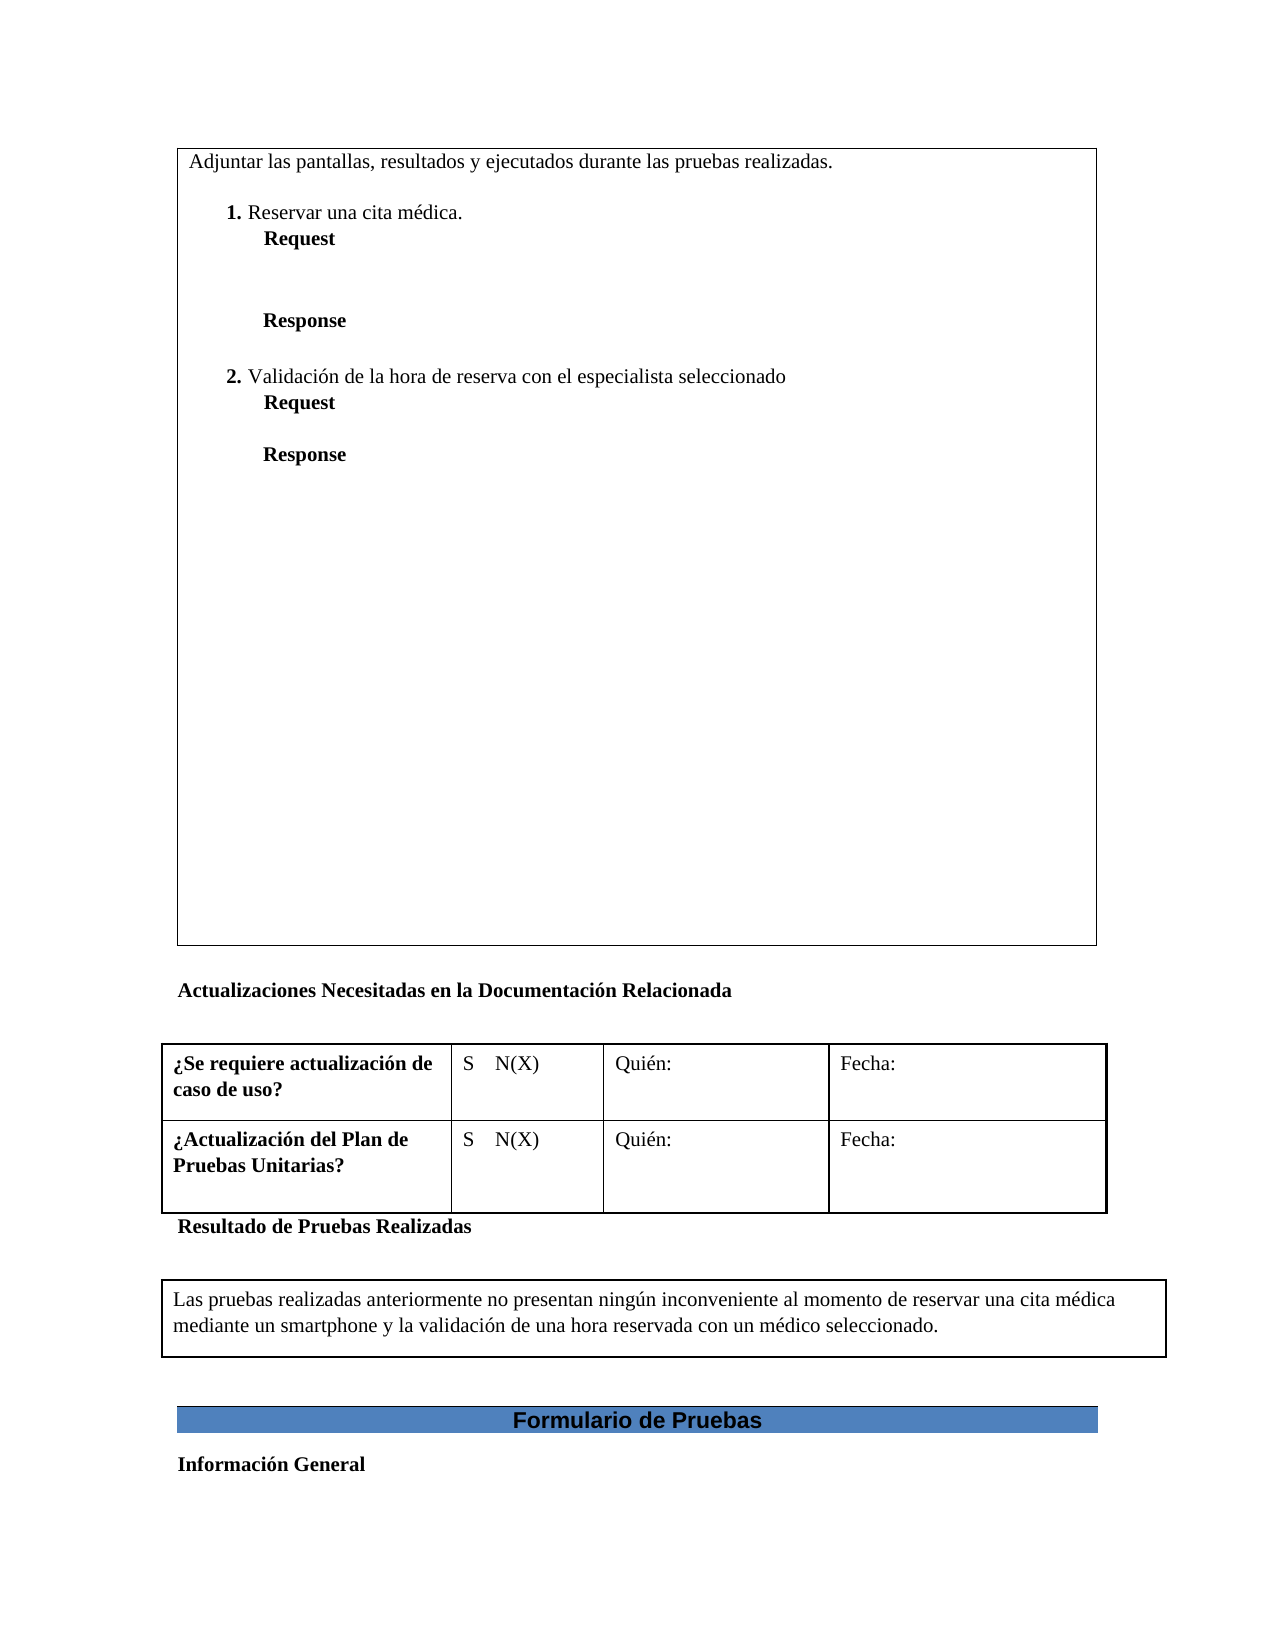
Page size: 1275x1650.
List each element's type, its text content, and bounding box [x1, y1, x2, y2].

table_header Las pruebas realizadas anteriormente no presentan ningún inconveniente al momento de reservar una cita médica mediante un smartphone y la validación de una hora reservada con un médico seleccionado. [163, 1281, 1165, 1356]
table_header S N(X) [452, 1045, 603, 1120]
table_header Adjuntar las pantallas, resultados y ejecutados durante las pruebas realizadas. Reservar una cita médica. Request Response Validación de la hora de reserva con el especialista seleccionado Request Response [178, 149, 1096, 945]
table_header Fecha: [830, 1045, 1105, 1120]
table_header Quién: [604, 1045, 828, 1120]
table_cell Quién: [604, 1121, 828, 1212]
text Información General [177, 1452, 1098, 1476]
table_cell Fecha: [830, 1121, 1105, 1212]
table_cell S N(X) [452, 1121, 603, 1212]
text Formulario de Pruebas [177, 1407, 1098, 1433]
table_header ¿Se requiere actualización de caso de uso? [163, 1045, 451, 1120]
table_cell ¿Actualización del Plan de Pruebas Unitarias? [163, 1121, 451, 1212]
text Resultado de Pruebas Realizadas [177, 1214, 1098, 1238]
text Actualizaciones Necesitadas en la Documentación Relacionada [177, 978, 1098, 1002]
